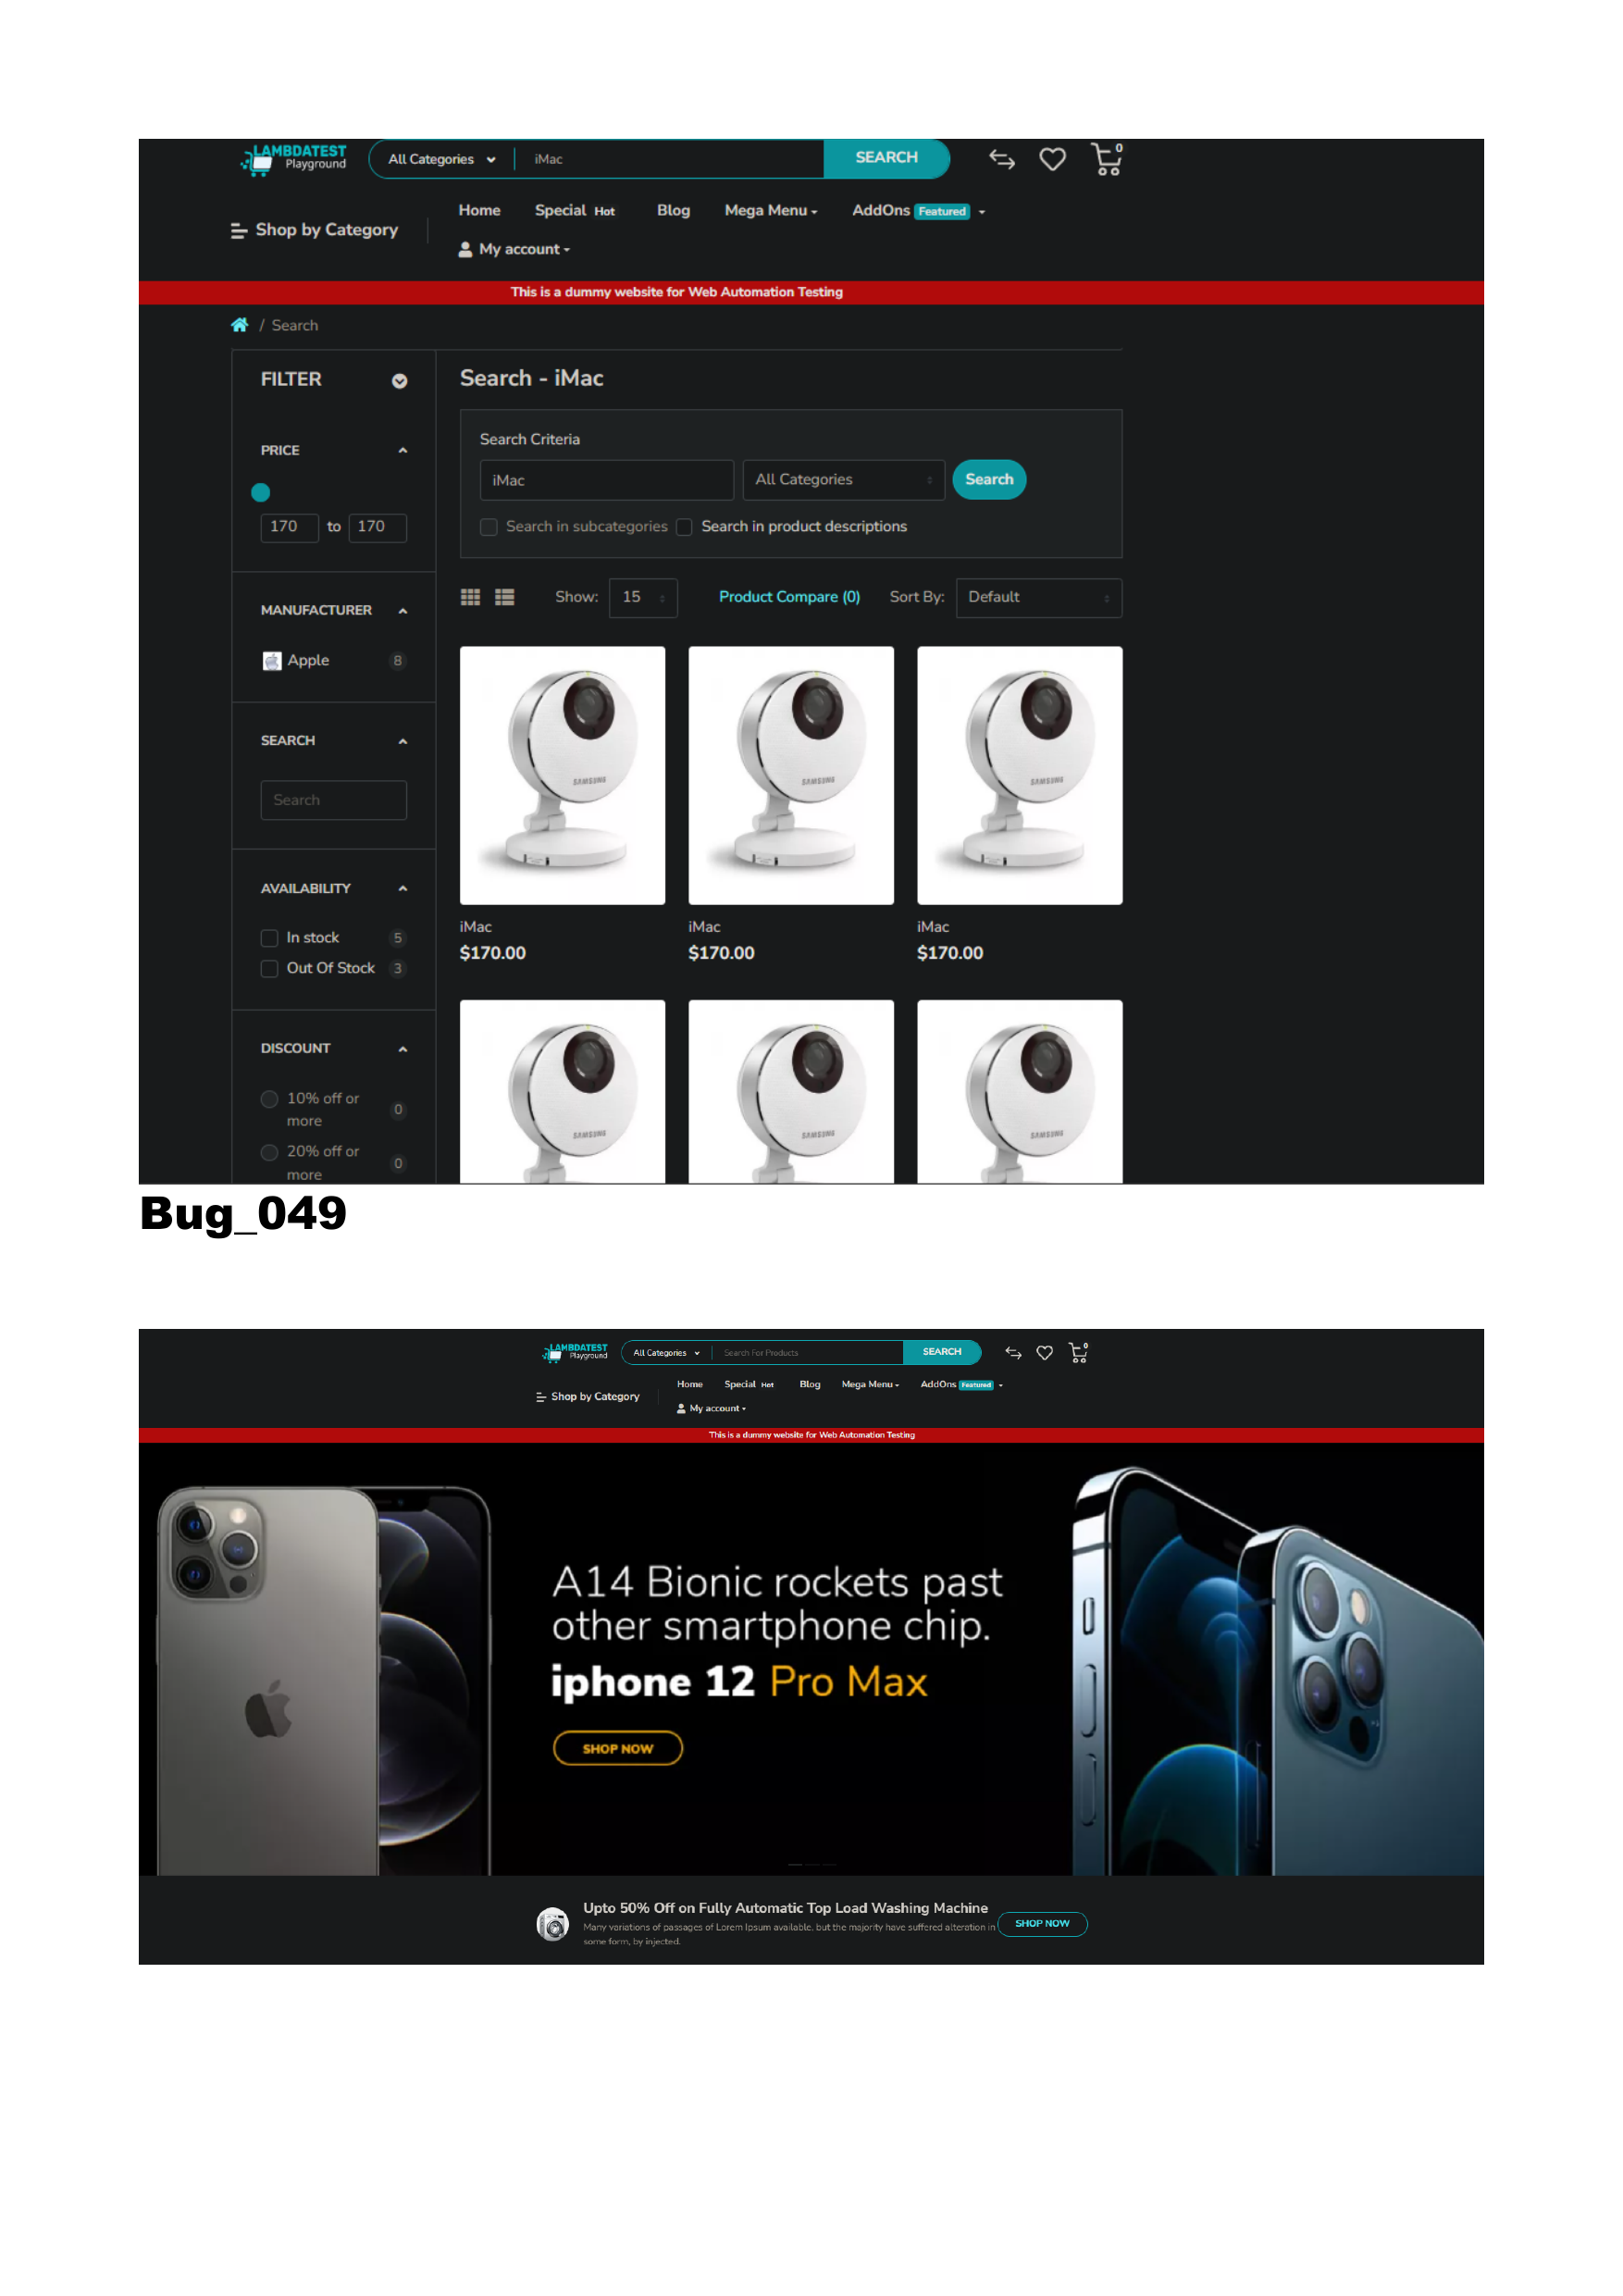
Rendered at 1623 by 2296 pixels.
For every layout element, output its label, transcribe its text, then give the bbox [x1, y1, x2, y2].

picture [139, 139, 1484, 1185]
picture [139, 1329, 1484, 1965]
text Bug_049 [139, 1185, 1484, 1239]
